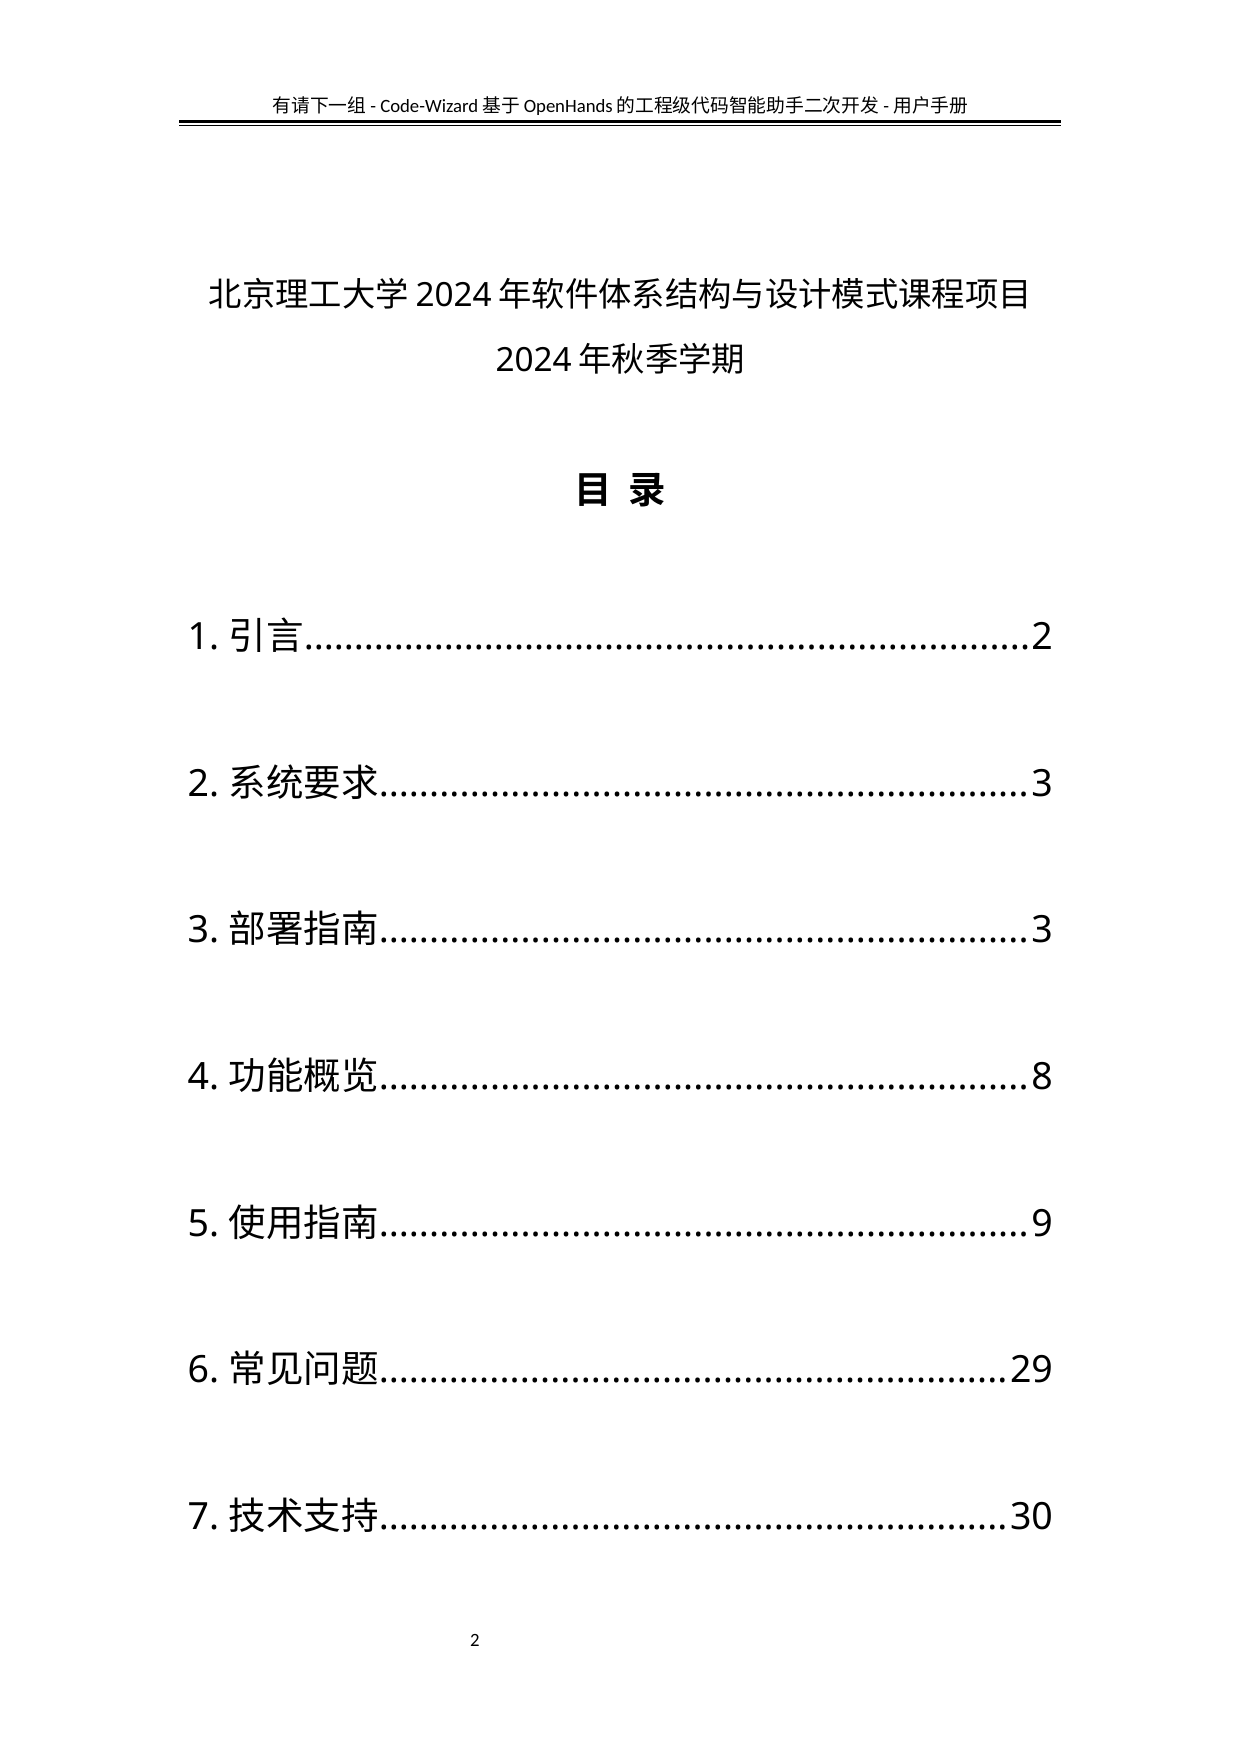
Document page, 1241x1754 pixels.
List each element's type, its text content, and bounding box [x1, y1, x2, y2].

text 2024年秋季学期 [187, 324, 1053, 389]
text 北京理工大学2024年软件体系结构与设计模式课程项目 [187, 259, 1053, 324]
